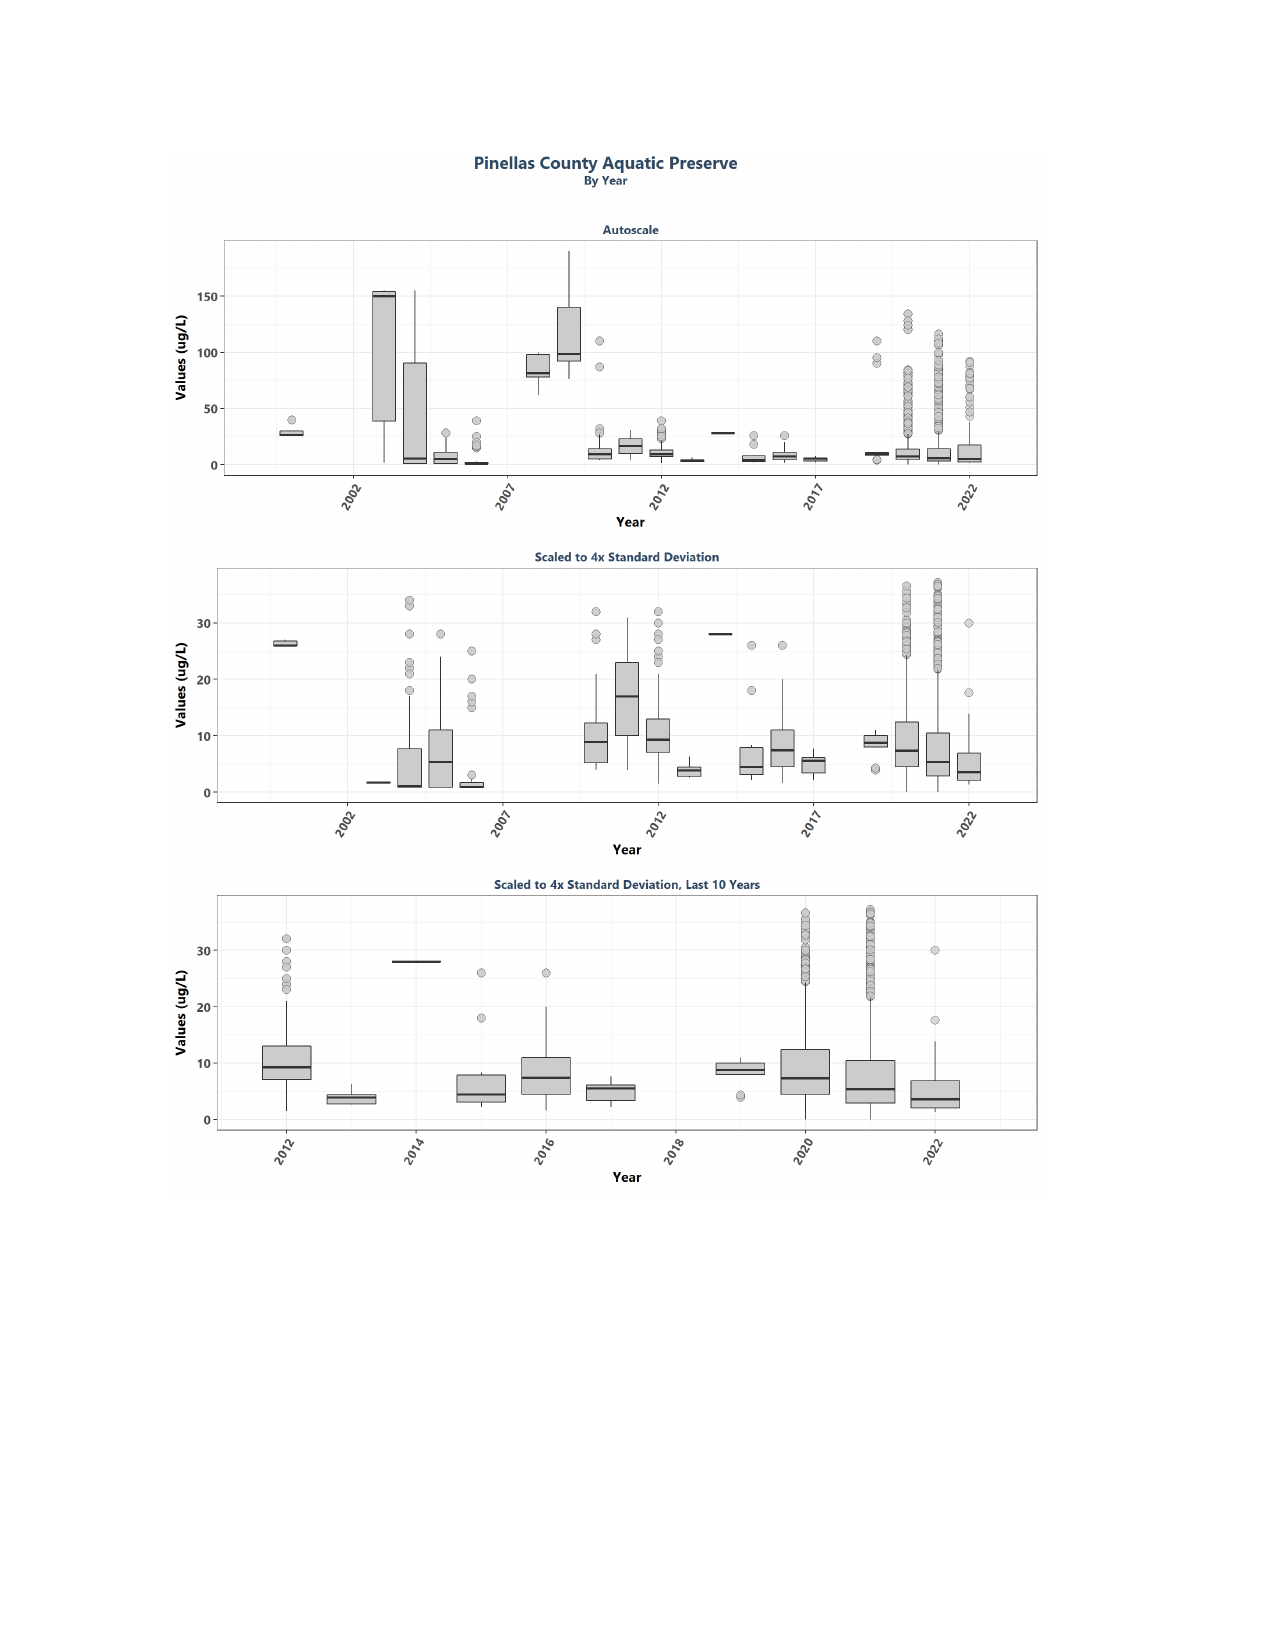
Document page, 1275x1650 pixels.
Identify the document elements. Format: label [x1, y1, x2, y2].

picture [168, 150, 1044, 1200]
